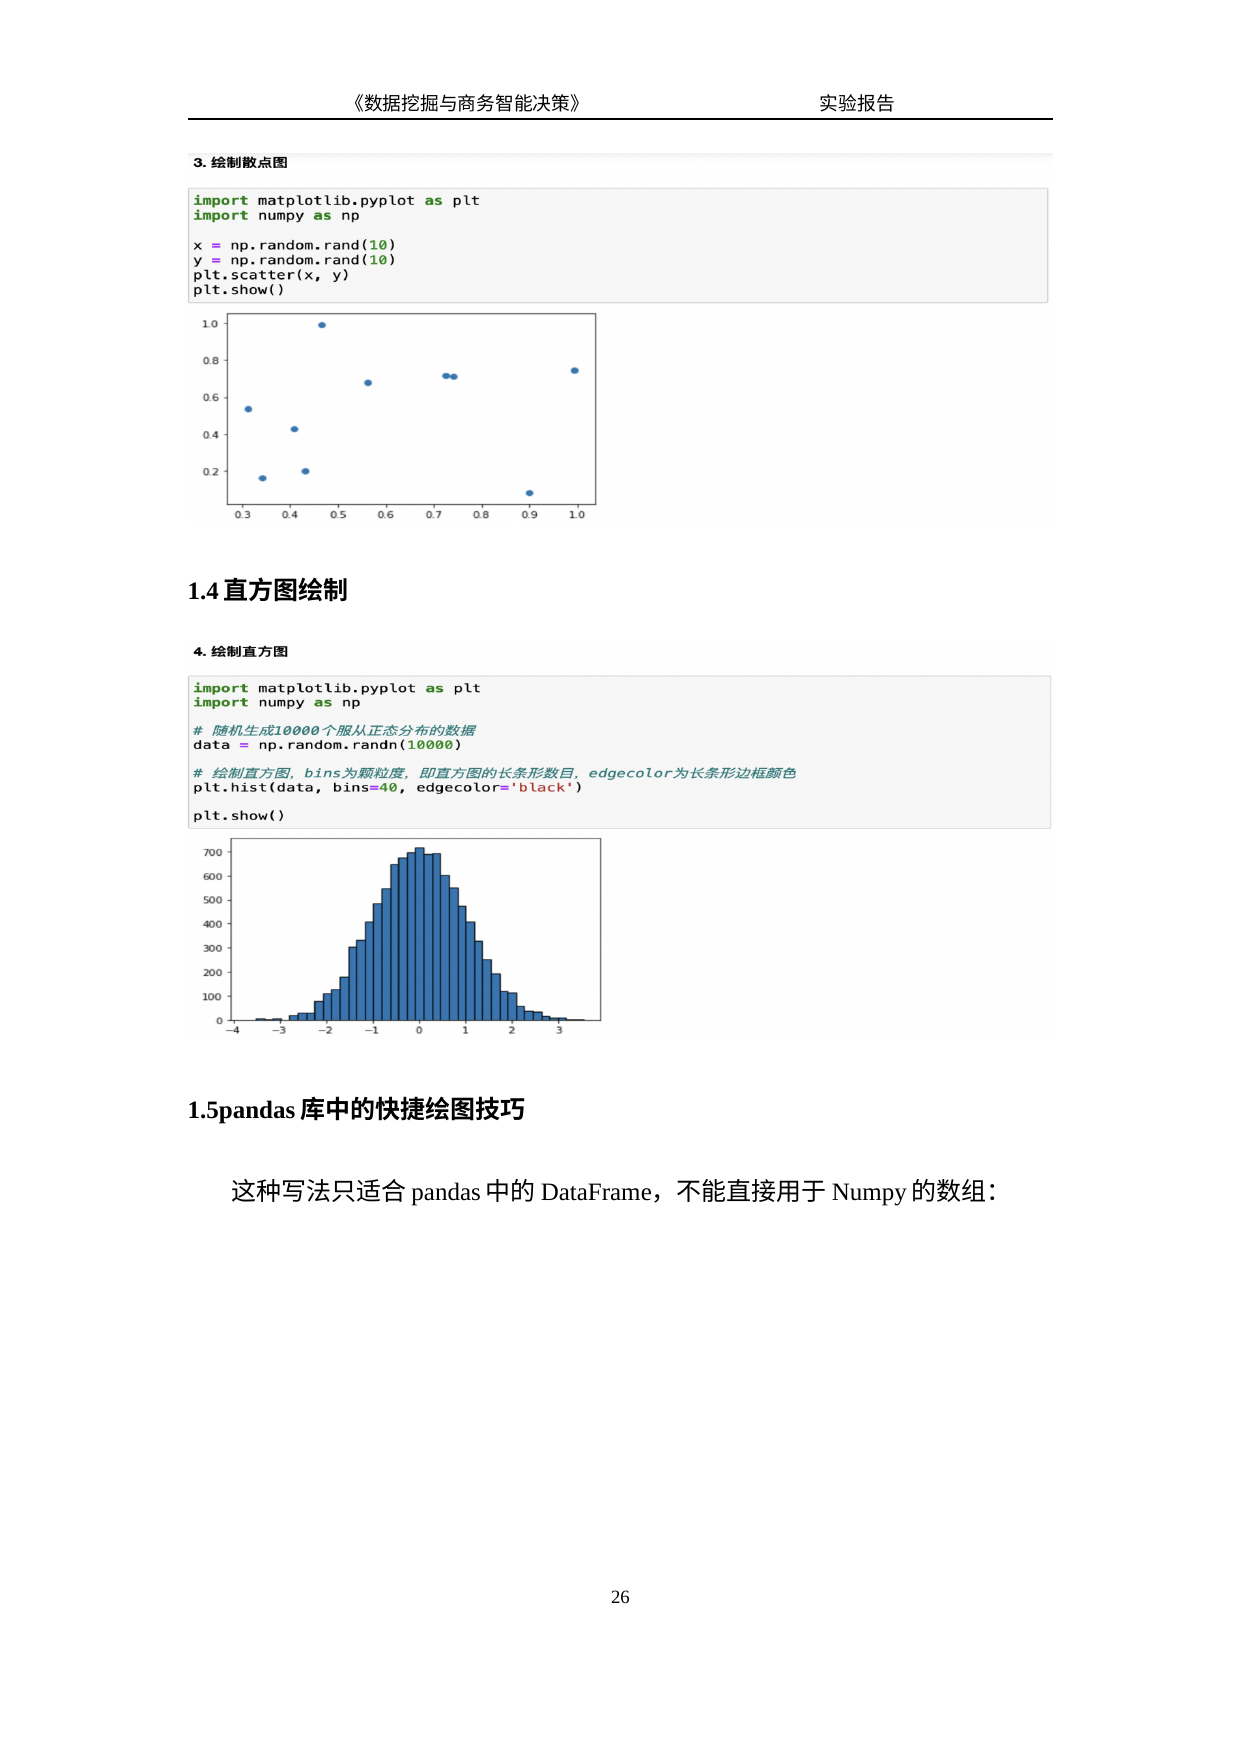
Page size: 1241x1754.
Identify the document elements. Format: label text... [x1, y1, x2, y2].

list 这种写法只适合pandas中的DataFrame，不能直接用于Numpy的数组： [187, 1158, 1053, 1223]
list 1.5pandas库中的快捷绘图技巧 [187, 1076, 1053, 1141]
list 1.4直方图绘制 [187, 557, 1053, 622]
picture [187, 639, 1052, 1041]
picture [187, 153, 1053, 523]
